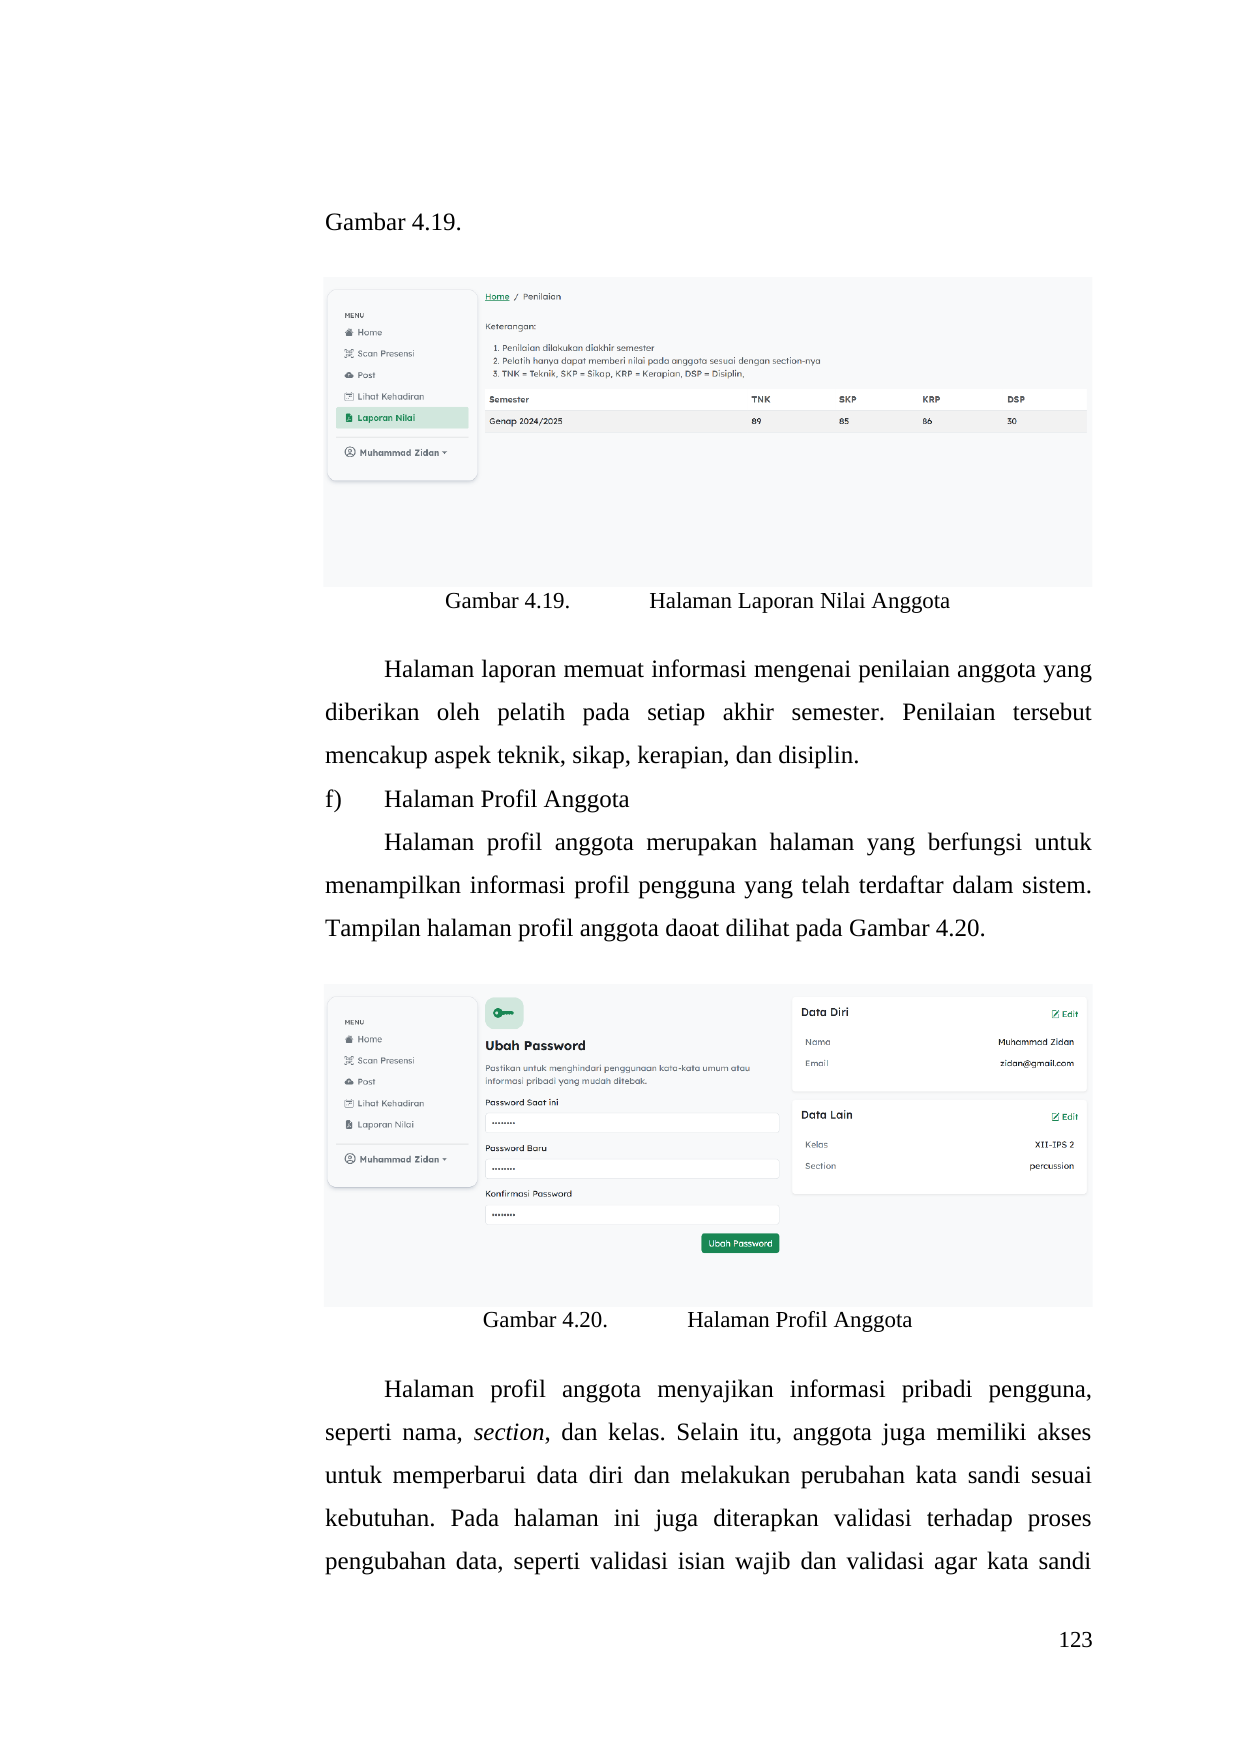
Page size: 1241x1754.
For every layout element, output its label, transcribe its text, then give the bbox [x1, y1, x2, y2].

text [325, 207, 1092, 236]
picture [323, 277, 1093, 587]
text Halaman profil anggota merupakan halaman yang berfungsi untuk menampilkan informasi profil pengguna yang telah terdaftar dalam sistem. Tampilan halaman profil anggota daoat dilihat pada Gambar 4.20. [325, 827, 1092, 942]
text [325, 1374, 1092, 1575]
list Halaman Profil Anggota [325, 784, 1092, 812]
text Halaman Profil Anggota [302, 1306, 1092, 1333]
text Halaman laporan memuat informasi mengenai penilaian anggota yang diberikan oleh pelatih pada setiap akhir semester. Penilaian tersebut mencakup aspek teknik, sikap, kerapian, dan disiplin. [325, 654, 1092, 769]
text Halaman Laporan Nilai Anggota [302, 587, 1092, 613]
picture [323, 984, 1093, 1307]
